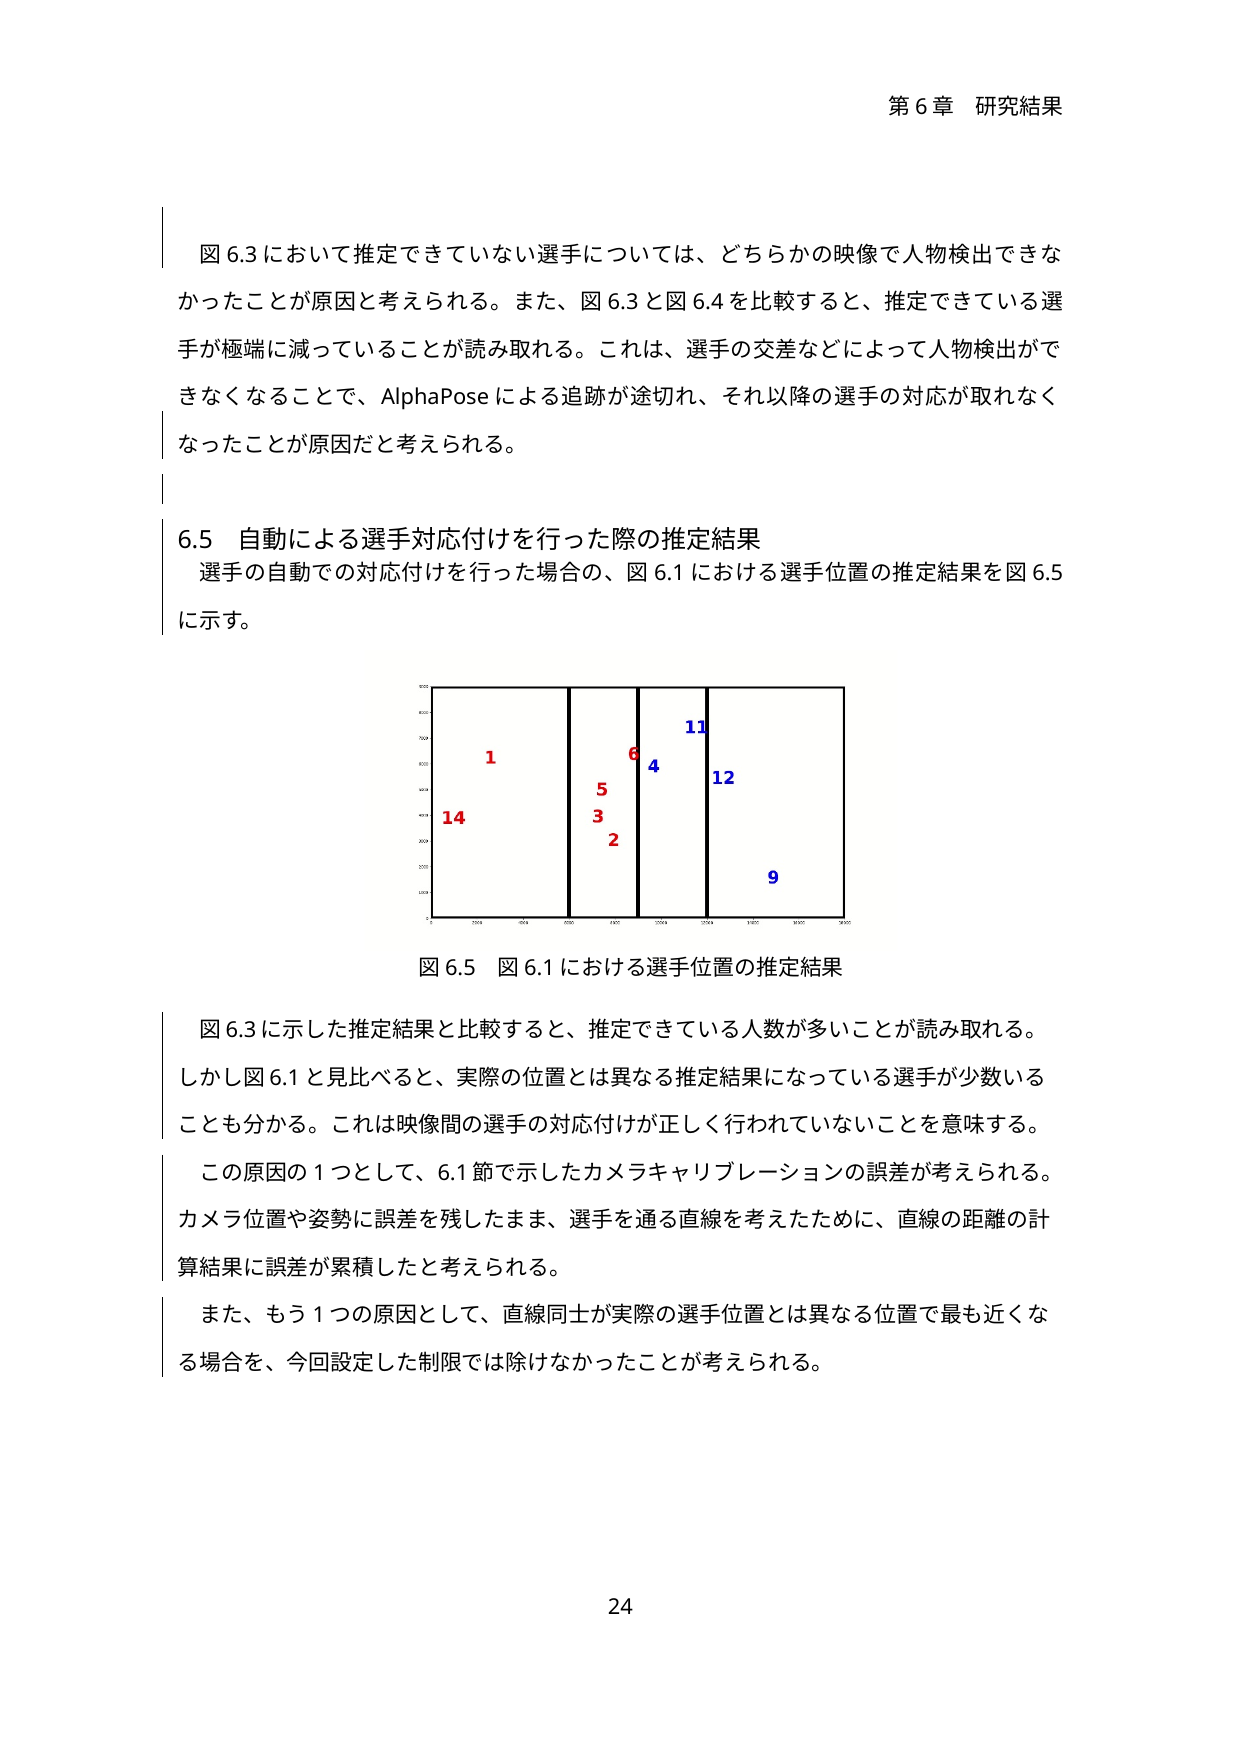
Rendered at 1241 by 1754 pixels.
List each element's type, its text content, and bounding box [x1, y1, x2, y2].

text 図6.5 図6.1における選手位置の推定結果 [177, 950, 1063, 982]
text 図6.3において推定できていない選手については、どちらかの映像で人物検出できなかったことが原因と考えられる。また、図6.3と図6.4を比較すると、推定できている選手が極端に減っていることが読み取れる。これは、選手の交差などによって人物検出ができなくなることで、AlphaPoseによる追跡が途切れ、それ以降の選手の対応が取れなくなったことが原因だと考えられる。 [177, 237, 1063, 458]
subtitle 6.5 自動による選手対応付けを行った際の推定結果 [177, 519, 1063, 555]
text 選手の自動での対応付けを行った場合の、図6.1における選手位置の推定結果を図6.5に示す。 [177, 555, 1063, 634]
text 図6.3に示した推定結果と比較すると、推定できている人数が多いことが読み取れる。しかし図6.1と見比べると、実際の位置とは異なる推定結果になっている選手が少数いることも分かる。これは映像間の選手の対応付けが正しく行われていないことを意味する。 [177, 1012, 1063, 1139]
picture [364, 650, 898, 951]
text また、もう1つの原因として、直線同士が実際の選手位置とは異なる位置で最も近くなる場合を、今回設定した制限では除けなかったことが考えられる。 [177, 1297, 1063, 1377]
text この原因の1つとして、6.1節で示したカメラキャリブレーションの誤差が考えられる。カメラ位置や姿勢に誤差を残したまま、選手を通る直線を考えたために、直線の距離の計算結果に誤差が累積したと考えられる。 [177, 1155, 1063, 1281]
